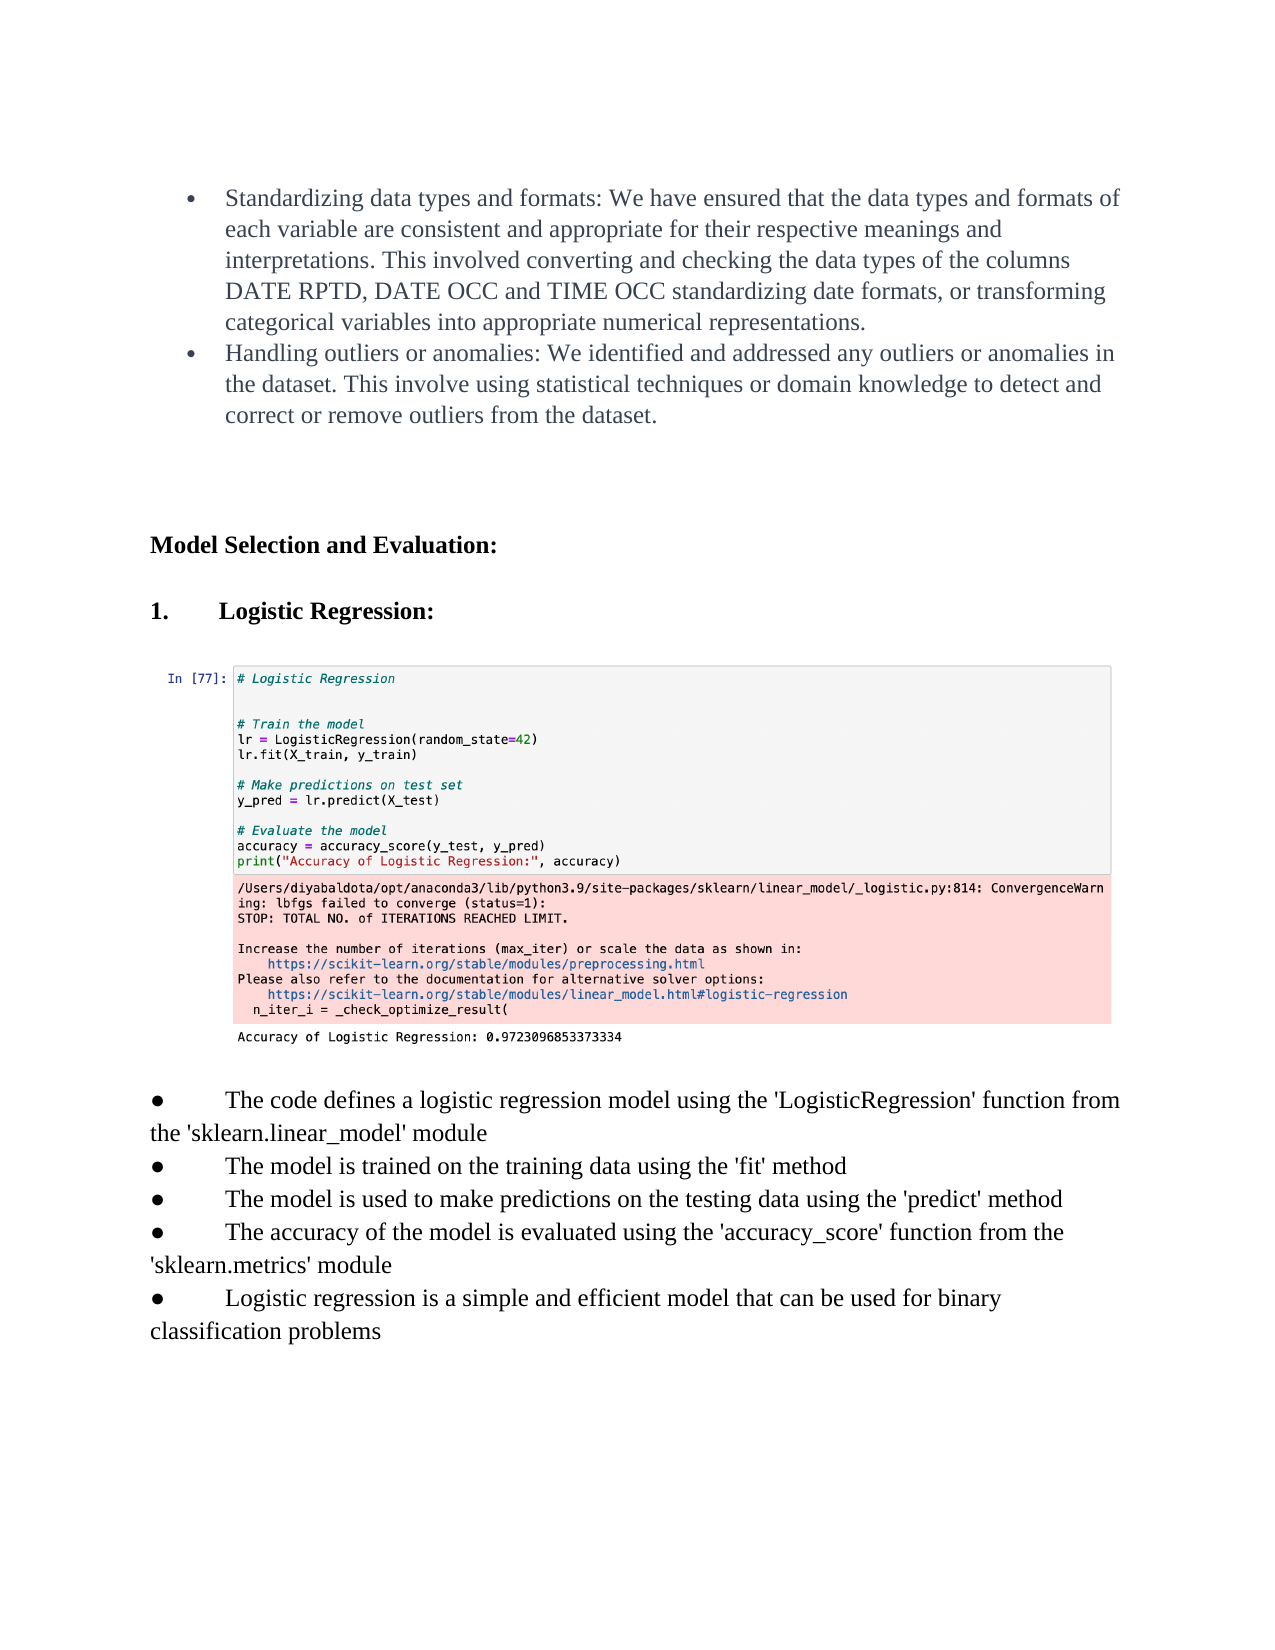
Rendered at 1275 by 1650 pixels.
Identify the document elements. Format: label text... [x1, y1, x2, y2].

list The model is used to make predictions on the testing data using the 'predict' method [150, 1184, 1125, 1213]
list The accuracy of the model is evaluated using the 'accuracy_score' function from the 'sklearn.metrics' module [150, 1217, 1125, 1279]
text 1. Logistic Regression: [150, 563, 1125, 625]
list Logistic regression is a simple and efficient model that can be used for binary classification problems [150, 1283, 1125, 1345]
text Model Selection and Evaluation: [150, 530, 1125, 559]
picture [150, 660, 1125, 1050]
list Handling outliers or anomalies: We identified and addressed any outliers or anomalies in the dataset. This involve using statistical techniques or domain knowledge to detect and correct or remove outliers from the dataset. [187, 338, 1125, 429]
list The code defines a logistic regression model using the 'LogisticRegression' function from the 'sklearn.linear_model' module [150, 1085, 1125, 1147]
list Standardizing data types and formats: We have ensured that the data types and formats of each variable are consistent and appropriate for their respective meanings and interpretations. This involved converting and checking the data types of the columns DATE RPTD, DATE OCC and TIME OCC standardizing date formats, or transforming categorical variables into appropriate numerical representations. [187, 183, 1125, 336]
list The model is trained on the training data using the 'fit' method [150, 1151, 1125, 1180]
